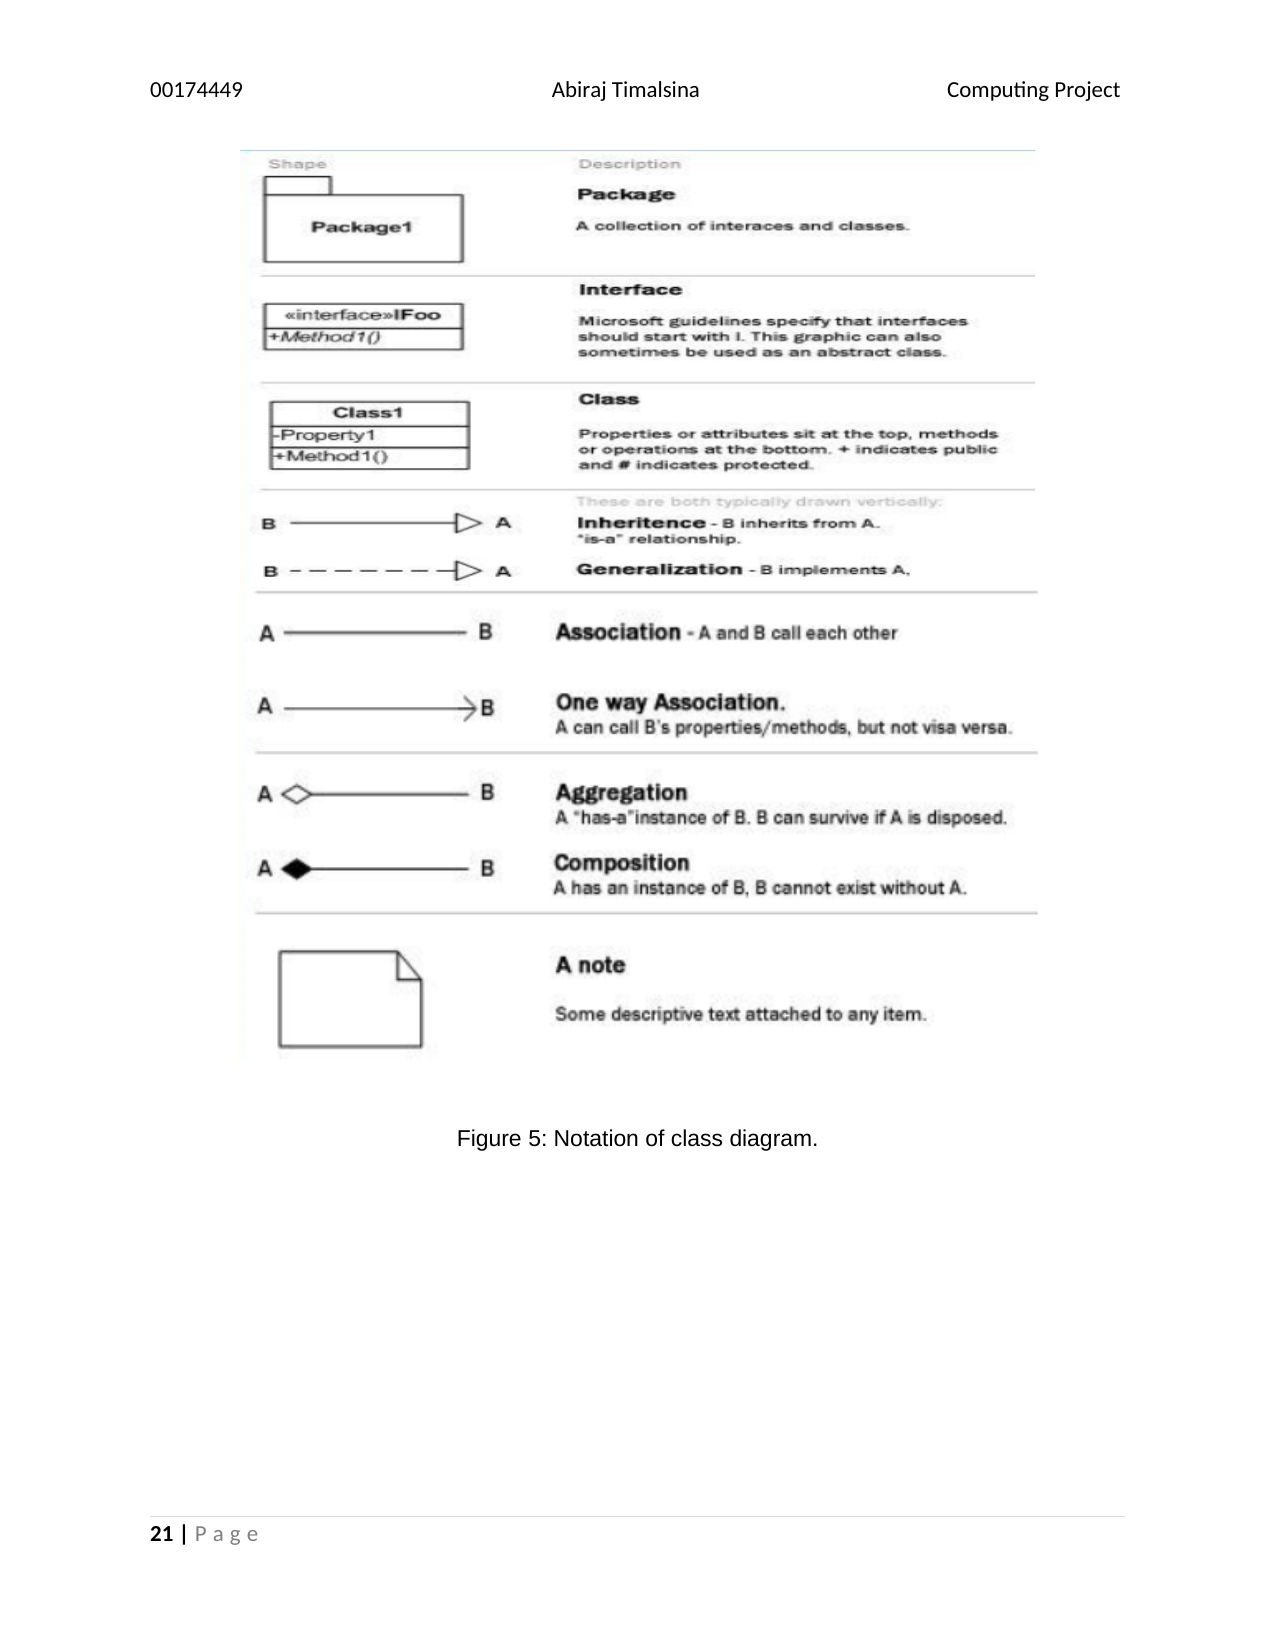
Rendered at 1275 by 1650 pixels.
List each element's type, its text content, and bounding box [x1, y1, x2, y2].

text Figure 5: Notation of class diagram. [150, 1125, 1125, 1151]
picture [240, 150, 1036, 589]
picture [237, 590, 1038, 1062]
